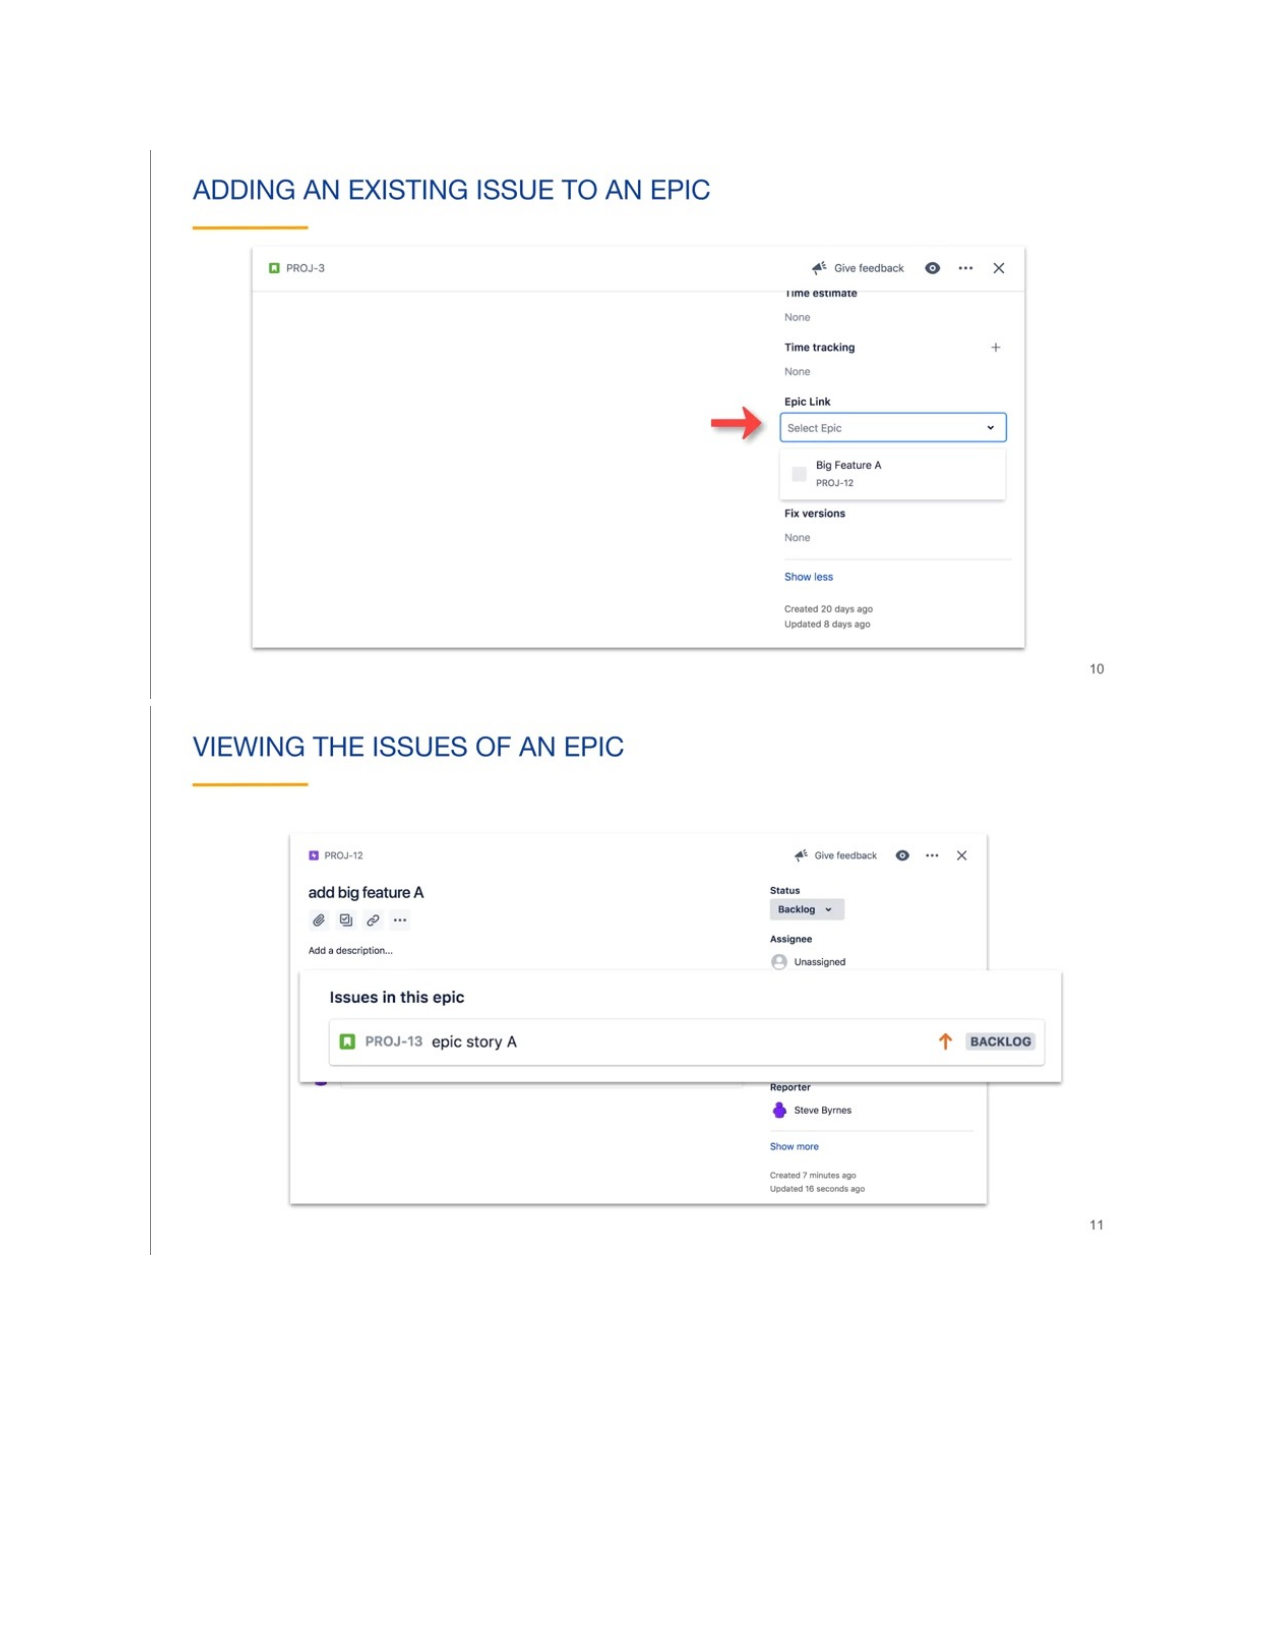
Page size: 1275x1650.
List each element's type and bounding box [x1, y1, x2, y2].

picture [150, 706, 1125, 1255]
picture [150, 150, 1125, 699]
